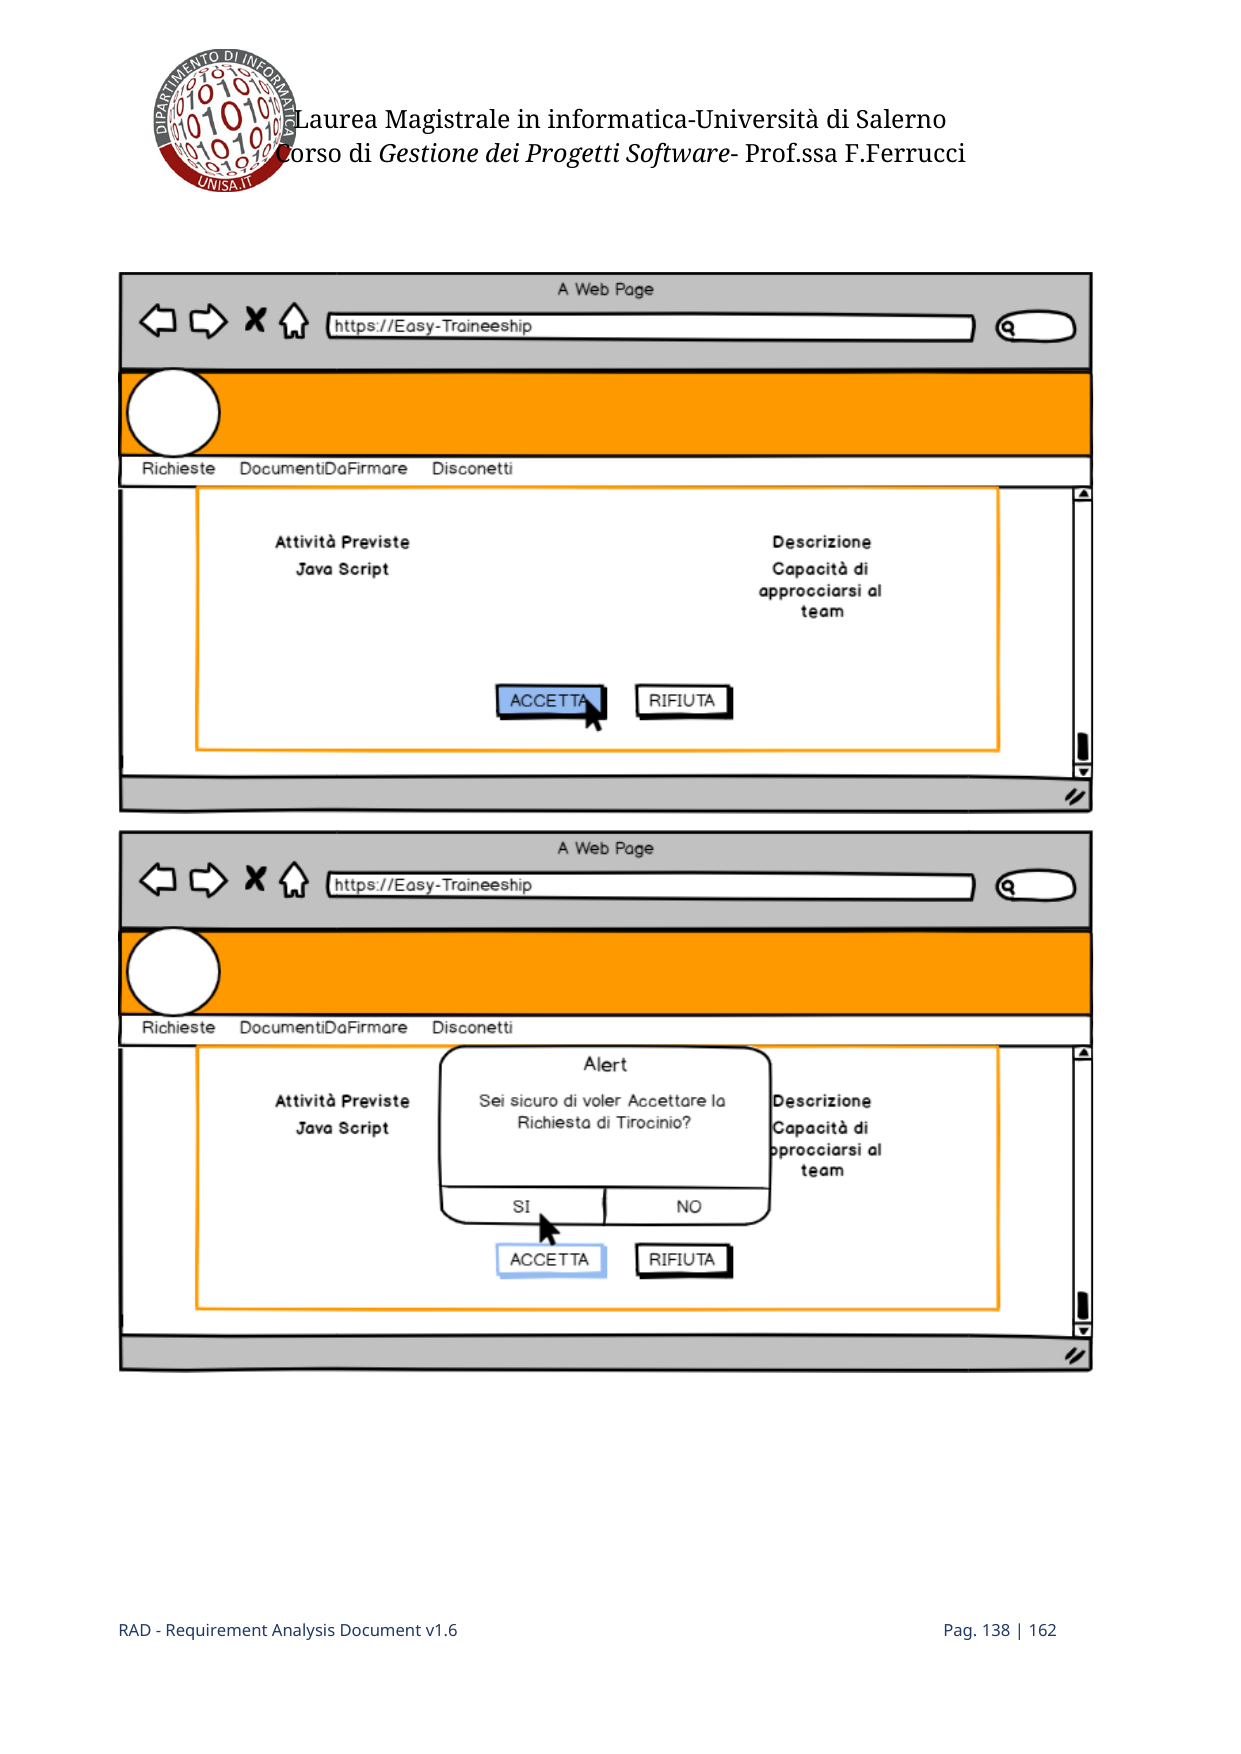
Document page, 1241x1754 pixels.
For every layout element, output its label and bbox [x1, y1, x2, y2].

picture [118, 830, 1094, 1373]
picture [153, 49, 297, 192]
picture [118, 272, 1094, 814]
